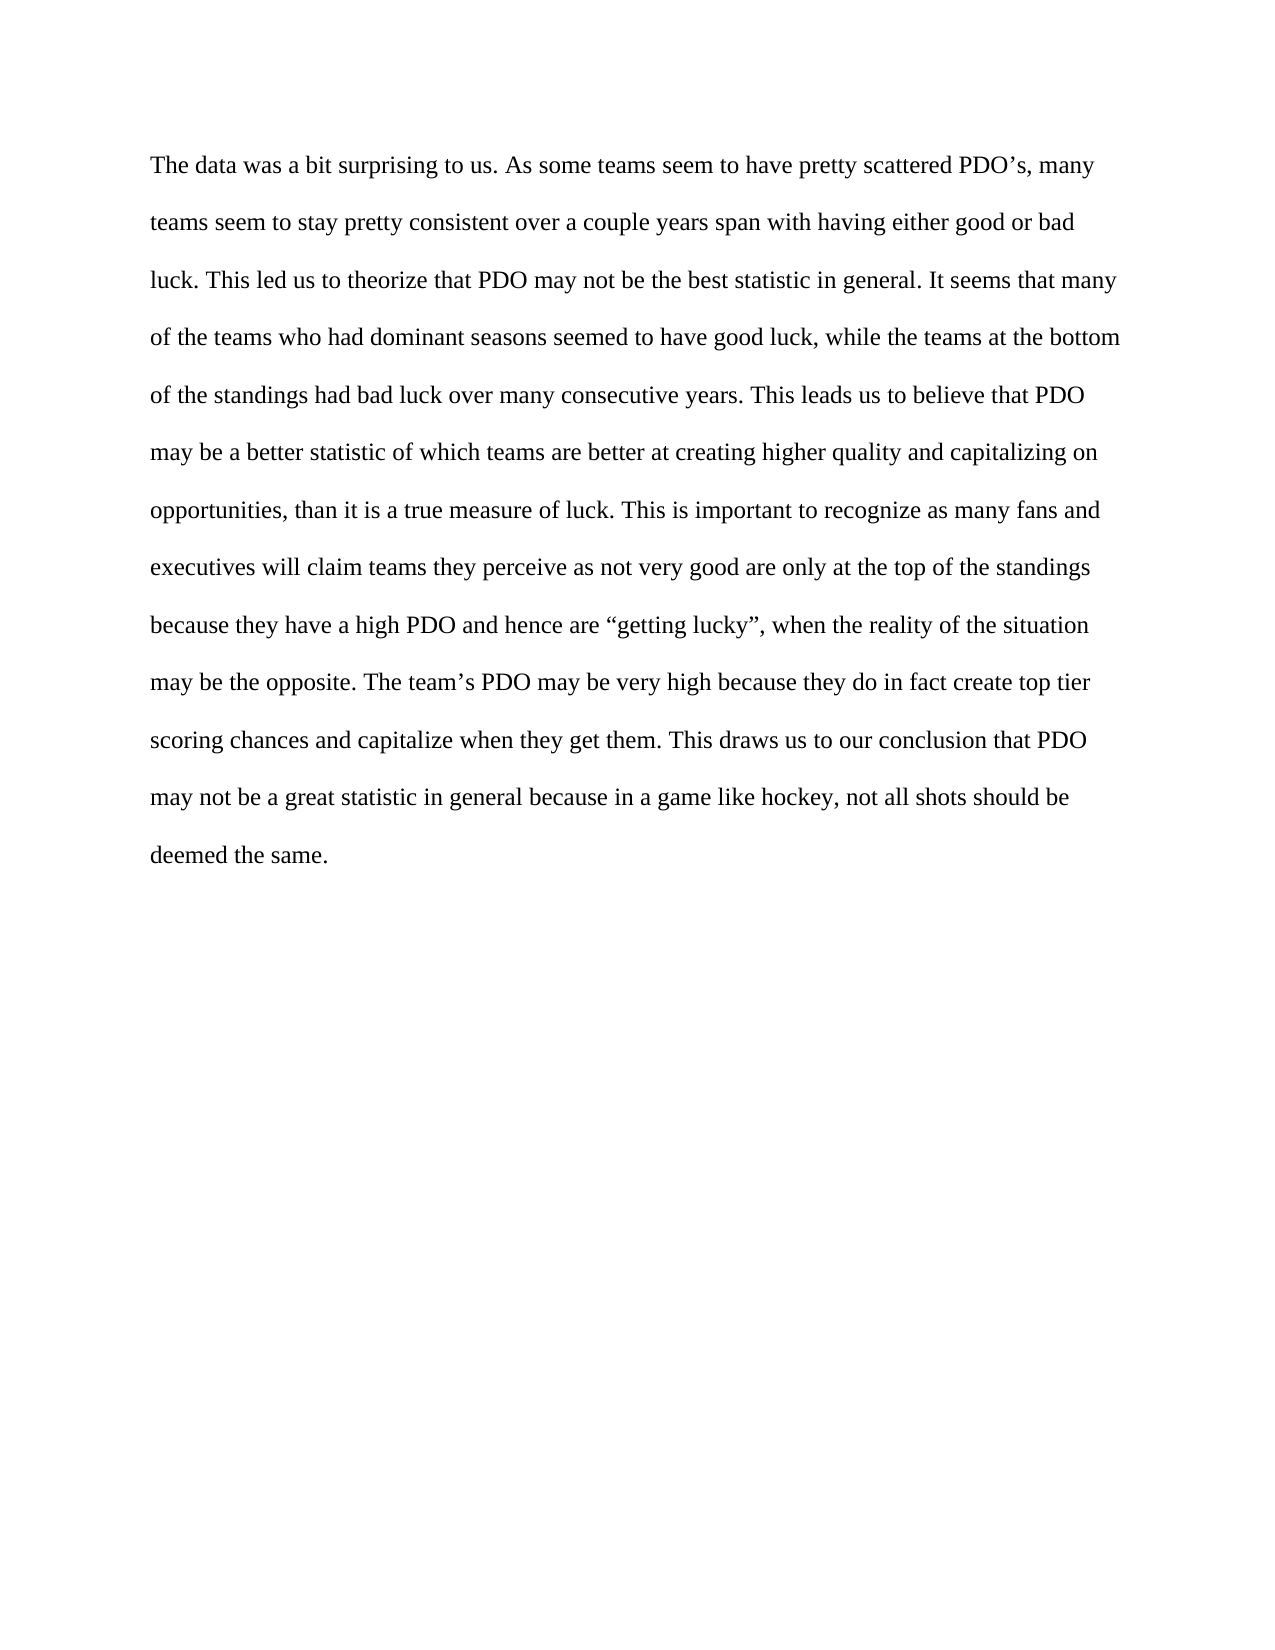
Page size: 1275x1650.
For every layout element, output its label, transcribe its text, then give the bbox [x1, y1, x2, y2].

text The data was a bit surprising to us. As some teams seem to have pretty scattered PDO’s, many teams seem to stay pretty consistent over a couple years span with having either good or bad luck. This led us to theorize that PDO may not be the best statistic in general. It seems that many of the teams who had dominant seasons seemed to have good luck, while the teams at the bottom of the standings had bad luck over many consecutive years. This leads us to believe that PDO may be a better statistic of which teams are better at creating higher quality and capitalizing on opportunities, than it is a true measure of luck. This is important to recognize as many fans and executives will claim teams they perceive as not very good are only at the top of the standings because they have a high PDO and hence are “getting lucky”, when the reality of the situation may be the opposite. The team’s PDO may be very high because they do in fact create top tier scoring chances and capitalize when they get them. This draws us to our conclusion that PDO may not be a great statistic in general because in a game like hockey, not all shots should be deemed the same. [150, 150, 1125, 869]
